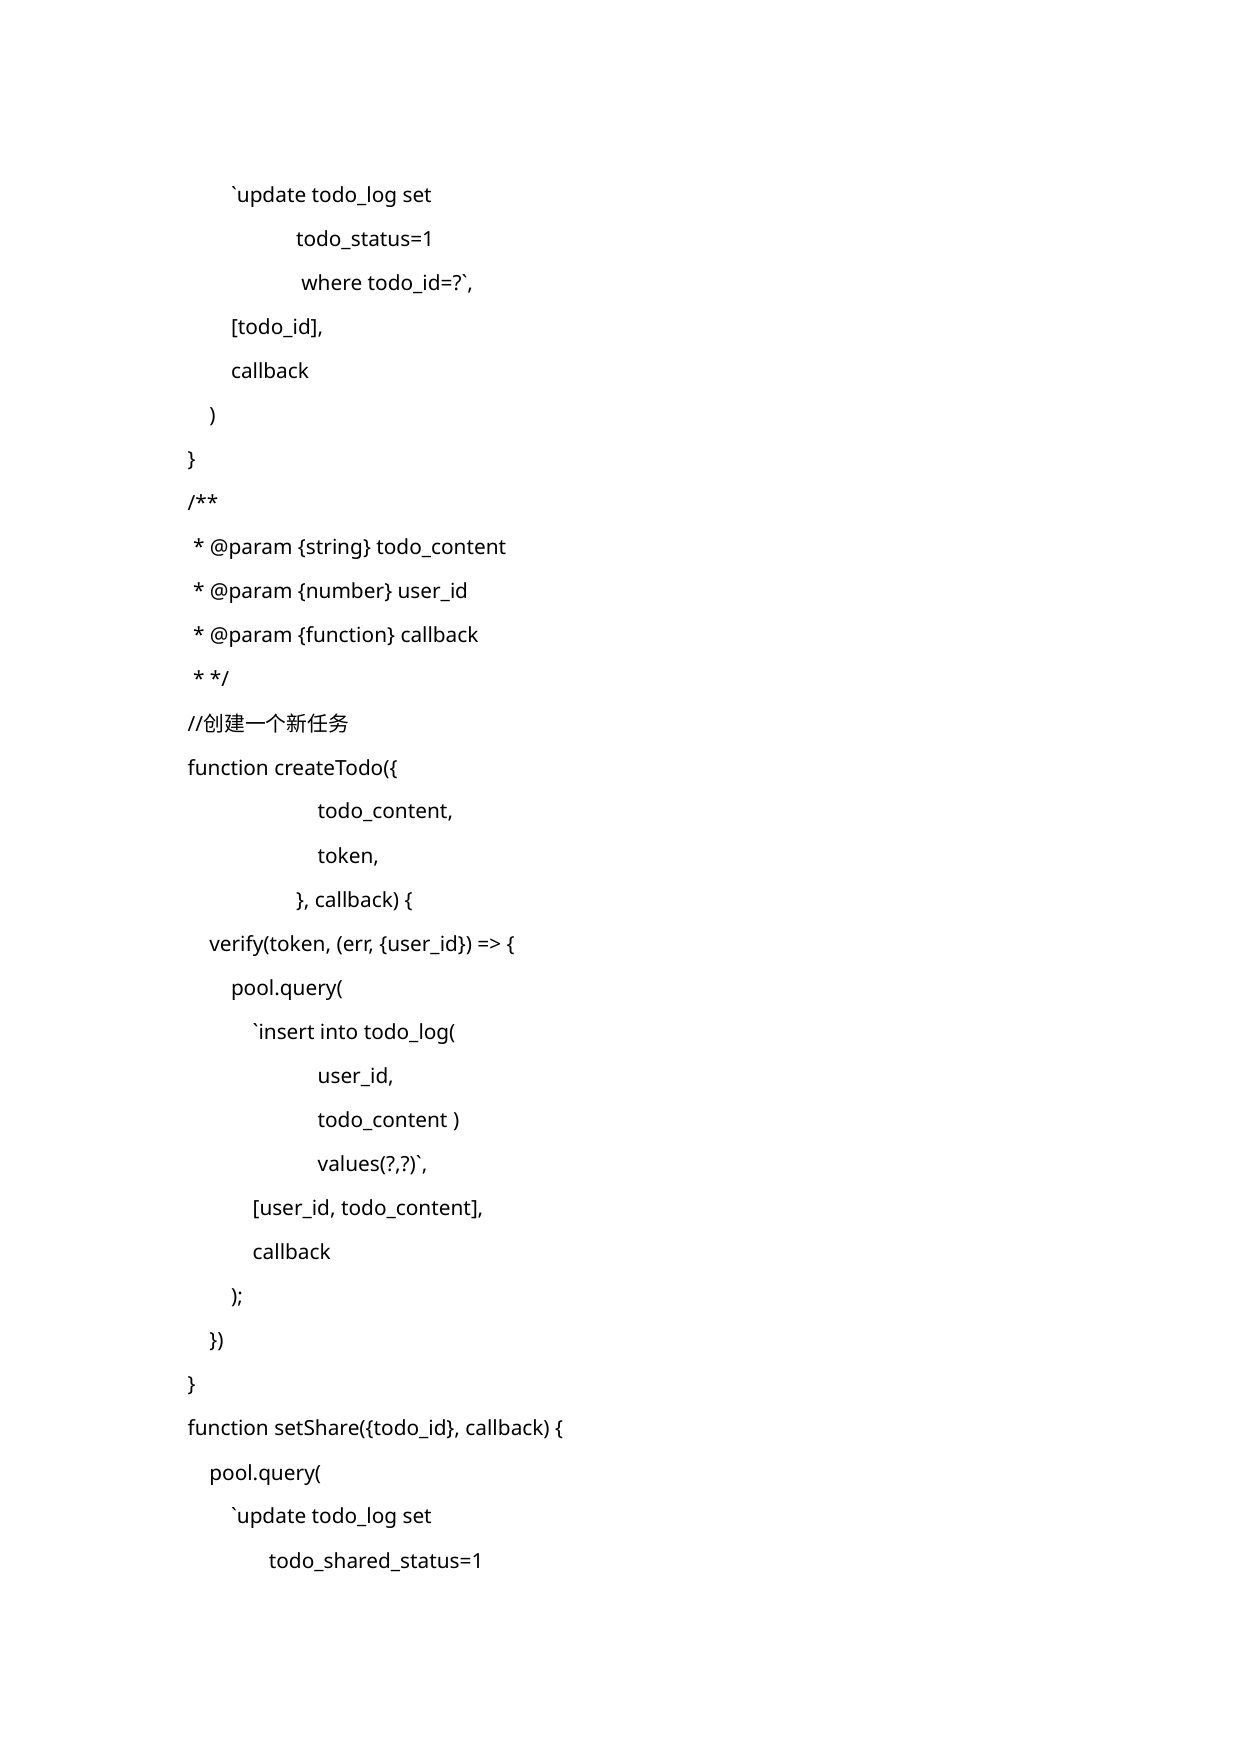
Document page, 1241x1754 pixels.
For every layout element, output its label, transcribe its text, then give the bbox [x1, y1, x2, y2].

text `update todo_log set [187, 172, 1053, 216]
text * @param {string} todo_content [187, 524, 1053, 568]
text ) [187, 392, 1053, 436]
text verify(token, (err, {user_id}) => { [187, 921, 1053, 965]
text ); [187, 1273, 1053, 1318]
text todo_content, [187, 789, 1053, 833]
text * @param {function} callback [187, 613, 1053, 657]
text } [187, 1362, 1053, 1406]
text `insert into todo_log( [187, 1009, 1053, 1053]
text user_id, [187, 1053, 1053, 1097]
text pool.query( [187, 965, 1053, 1009]
text function setShare({todo_id}, callback) { [187, 1406, 1053, 1450]
text token, [187, 833, 1053, 877]
text todo_status=1 [187, 216, 1053, 260]
text function createTodo({ [187, 745, 1053, 789]
text * */ [187, 657, 1053, 701]
text todo_content ) [187, 1097, 1053, 1141]
text }) [187, 1318, 1053, 1362]
text } [187, 436, 1053, 480]
text todo_shared_status=1 [187, 1538, 1053, 1582]
text callback [187, 348, 1053, 392]
text pool.query( [187, 1450, 1053, 1494]
text where todo_id=?`, [187, 260, 1053, 304]
text [user_id, todo_content], [187, 1185, 1053, 1229]
text [todo_id], [187, 304, 1053, 348]
text * @param {number} user_id [187, 568, 1053, 613]
text values(?,?)`, [187, 1141, 1053, 1185]
text /** [187, 480, 1053, 524]
text }, callback) { [187, 877, 1053, 921]
text `update todo_log set [187, 1494, 1053, 1538]
text //创建一个新任务 [187, 701, 1053, 745]
text callback [187, 1229, 1053, 1273]
